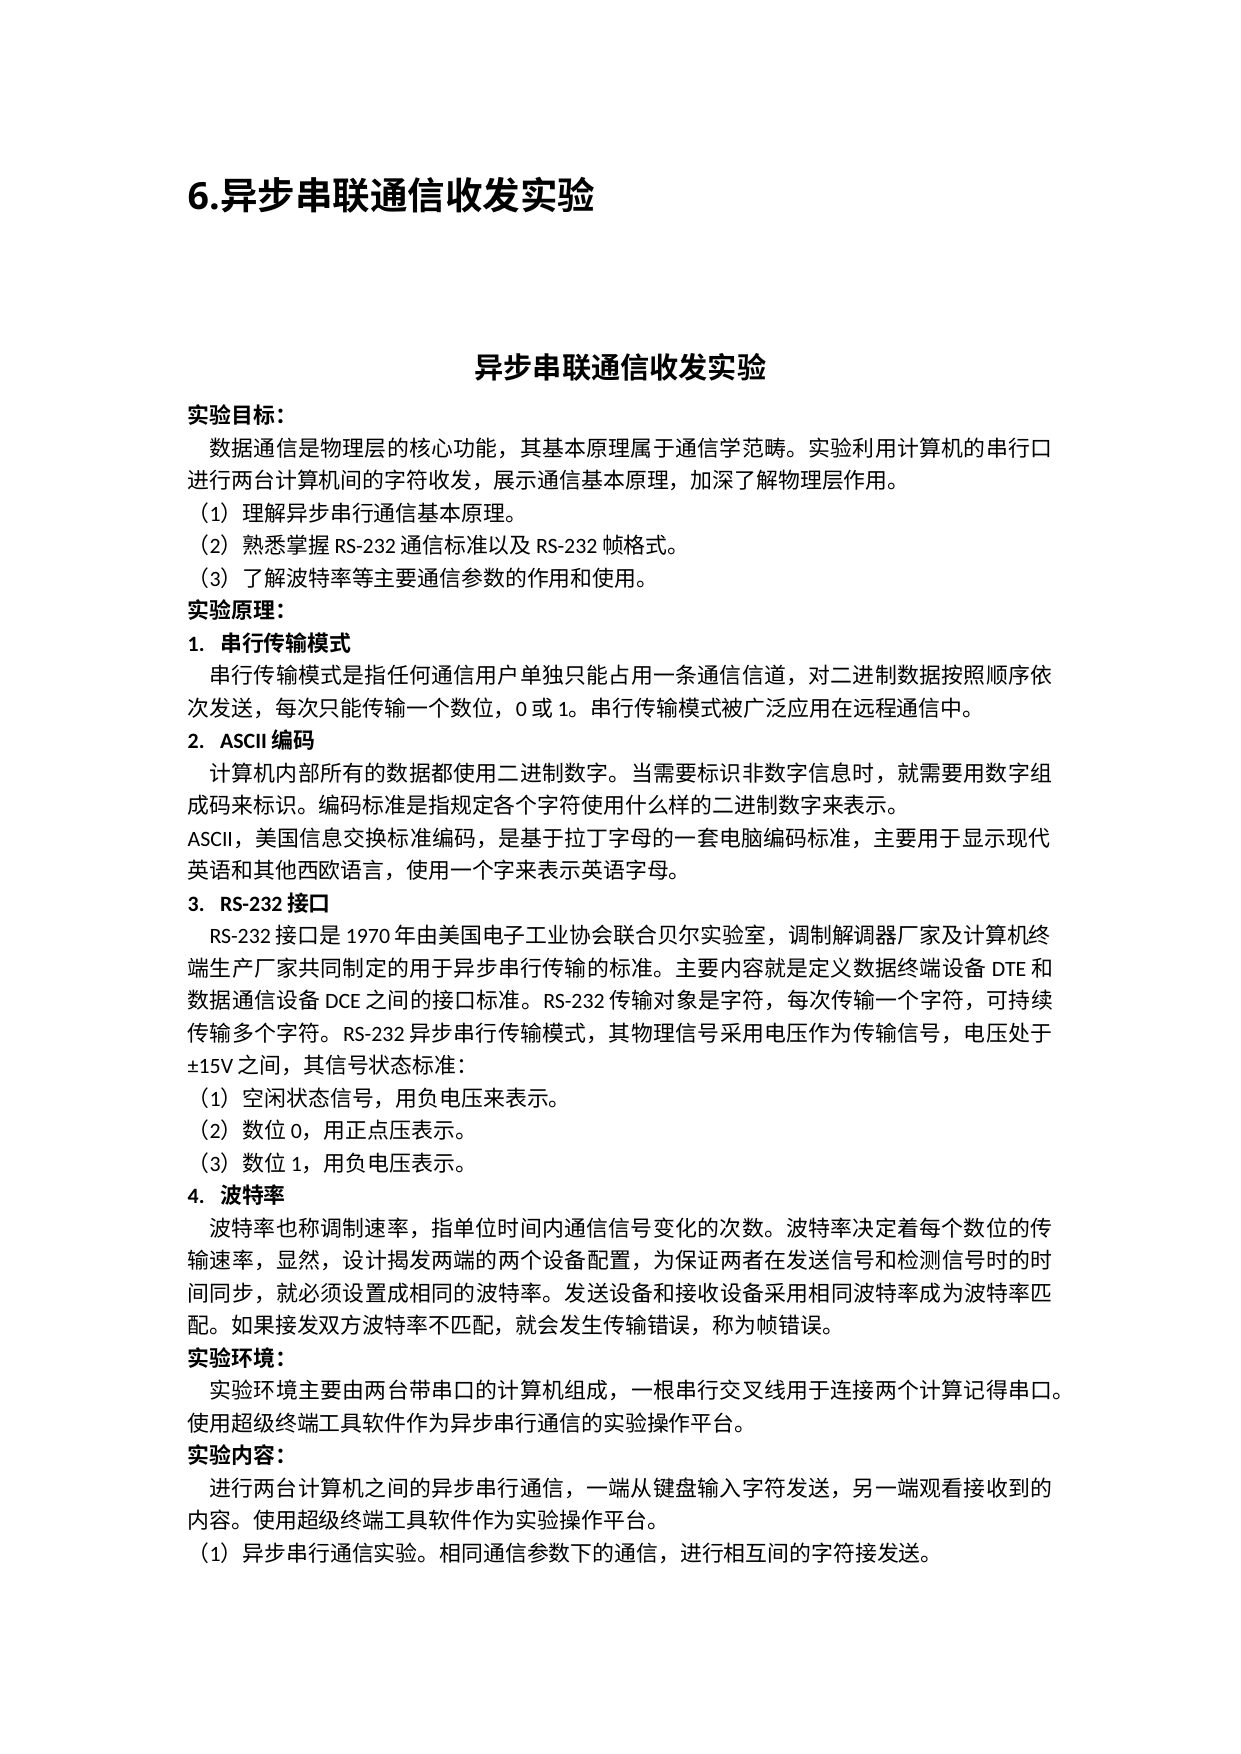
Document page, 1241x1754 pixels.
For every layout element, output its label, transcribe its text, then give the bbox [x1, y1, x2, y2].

list RS-232接口是1970年由美国电子工业协会联合贝尔实验室，调制解调器厂家及计算机终端生产厂家共同制定的用于异步串行传输的标准。主要内容就是定义数据终端设备DTE和数据通信设备DCE之间的接口标准。RS-232传输对象是字符，每次传输一个字符，可持续传输多个字符。RS-232异步串行传输模式，其物理信号采用电压作为传输信号，电压处于±15V之间，其信号状态标准： [187, 918, 1053, 1080]
list 实验环境主要由两台带串口的计算机组成，一根串行交叉线用于连接两个计算记得串口。使用超级终端工具软件作为异步串行通信的实验操作平台。 [187, 1373, 1053, 1438]
list 进行两台计算机之间的异步串行通信，一端从键盘输入字符发送，另一端观看接收到的内容。使用超级终端工具软件作为实验操作平台。 [187, 1470, 1053, 1535]
text 异步串联通信收发实验 [187, 333, 1053, 398]
list 计算机内部所有的数据都使用二进制数字。当需要标识非数字信息时，就需要用数字组成码来标识。编码标准是指规定各个字符使用什么样的二进制数字来表示。 [187, 755, 1053, 820]
list RS-232接口 [187, 885, 1053, 918]
list 空闲状态信号，用负电压来表示。 [187, 1080, 1053, 1113]
list 异步串行通信实验。相同通信参数下的通信，进行相互间的字符接发送。 [187, 1535, 1053, 1568]
list 了解波特率等主要通信参数的作用和使用。 [187, 560, 1053, 593]
text 实验环境： [187, 1340, 1053, 1373]
list ASCII编码 [187, 723, 1053, 755]
list 串行传输模式是指任何通信用户单独只能占用一条通信信道，对二进制数据按照顺序依次发送，每次只能传输一个数位，0或1。串行传输模式被广泛应用在远程通信中。 [187, 658, 1053, 723]
text 数据通信是物理层的核心功能，其基本原理属于通信学范畴。实验利用计算机的串行口进行两台计算机间的字符收发，展示通信基本原理，加深了解物理层作用。 [187, 430, 1053, 495]
list 数位0，用正点压表示。 [187, 1113, 1053, 1145]
list ASCII，美国信息交换标准编码，是基于拉丁字母的一套电脑编码标准，主要用于显示现代英语和其他西欧语言，使用一个字来表示英语字母。 [187, 820, 1053, 885]
list 串行传输模式 [187, 625, 1053, 658]
text 实验目标： [187, 398, 1053, 430]
list 熟悉掌握RS-232通信标准以及RS-232帧格式。 [187, 528, 1053, 560]
list 波特率 [187, 1178, 1053, 1210]
list 理解异步串行通信基本原理。 [187, 495, 1053, 528]
list 波特率也称调制速率，指单位时间内通信信号变化的次数。波特率决定着每个数位的传输速率，显然，设计揭发两端的两个设备配置，为保证两者在发送信号和检测信号时的时间同步，就必须设置成相同的波特率。发送设备和接收设备采用相同波特率成为波特率匹配。如果接发双方波特率不匹配，就会发生传输错误，称为帧错误。 [187, 1210, 1053, 1340]
text 实验内容： [187, 1438, 1053, 1470]
text 实验原理： [187, 593, 1053, 625]
list 数位1，用负电压表示。 [187, 1145, 1053, 1178]
subtitle 异步串联通信收发实验 [187, 162, 1053, 227]
